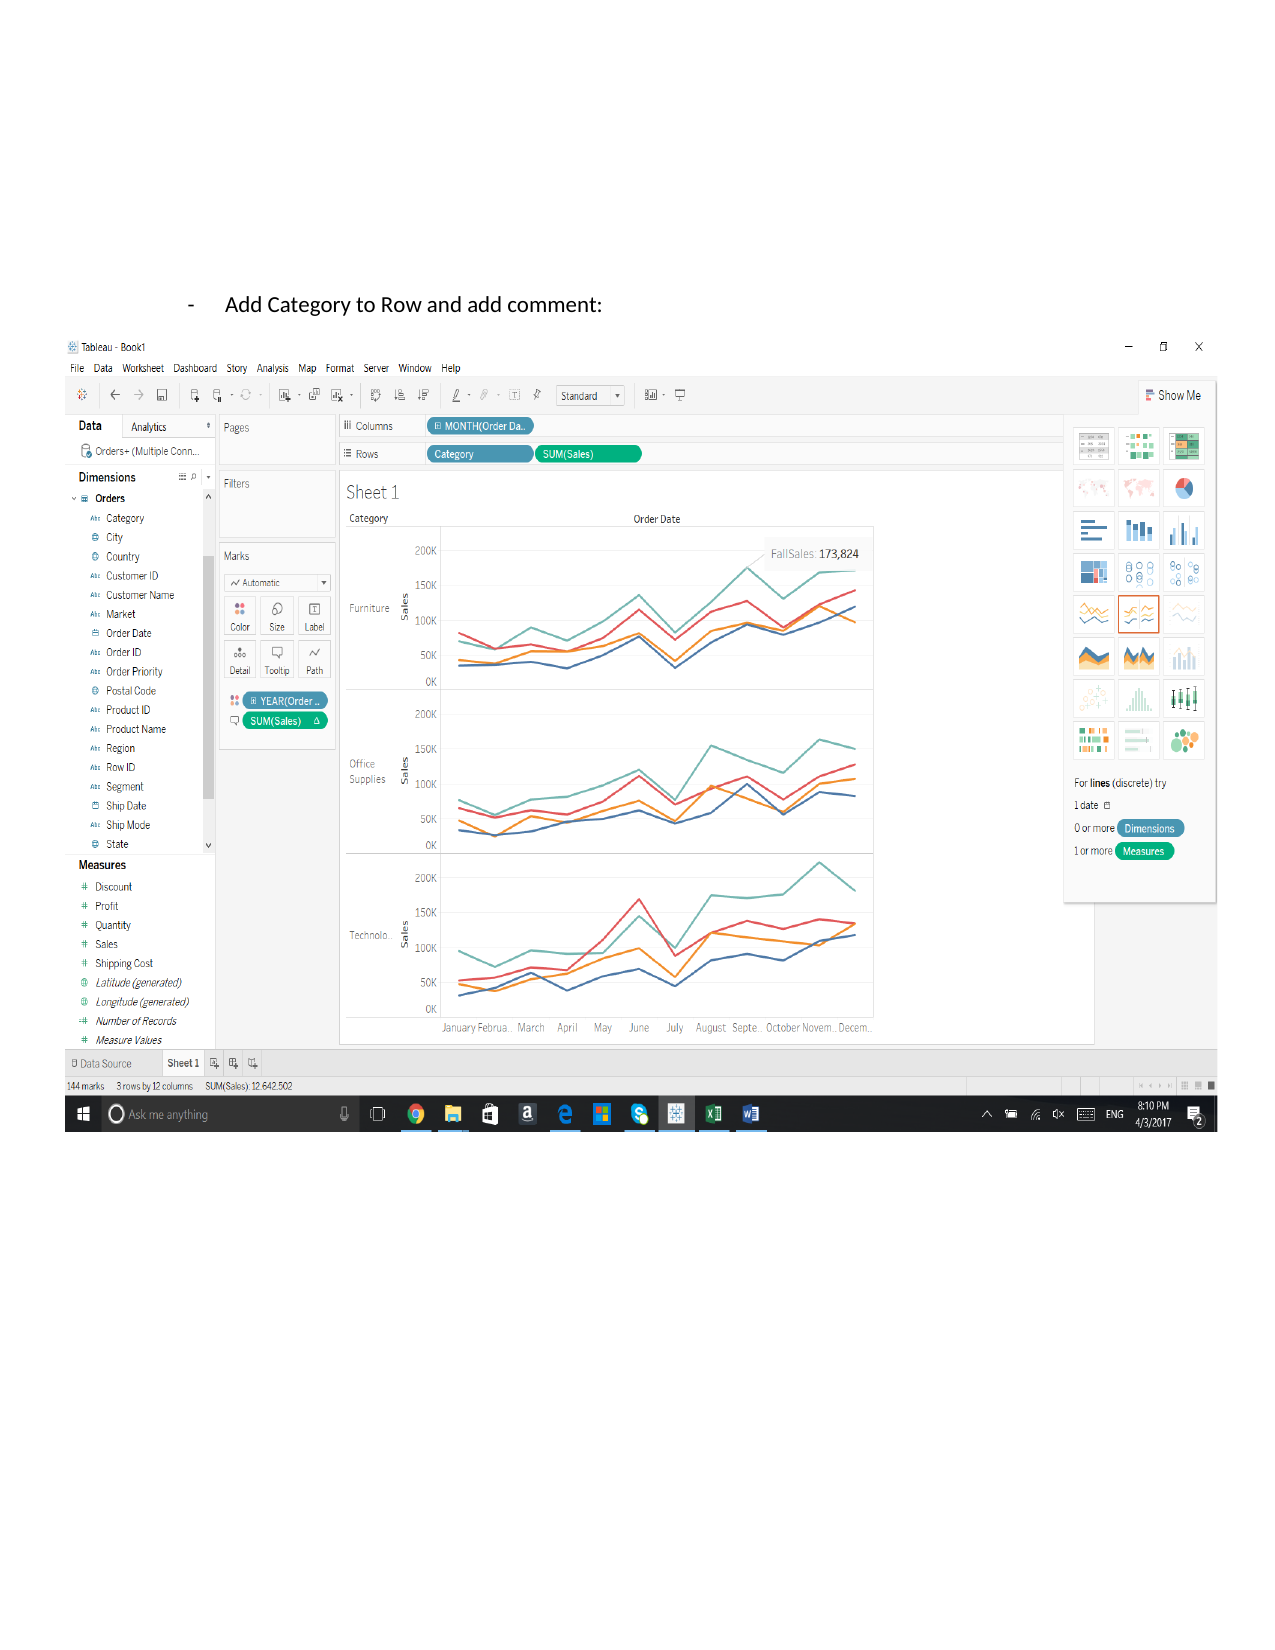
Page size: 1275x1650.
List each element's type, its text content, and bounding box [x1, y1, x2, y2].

picture [65, 336, 1218, 1132]
list Add Category to Row and add comment: [187, 291, 1125, 319]
